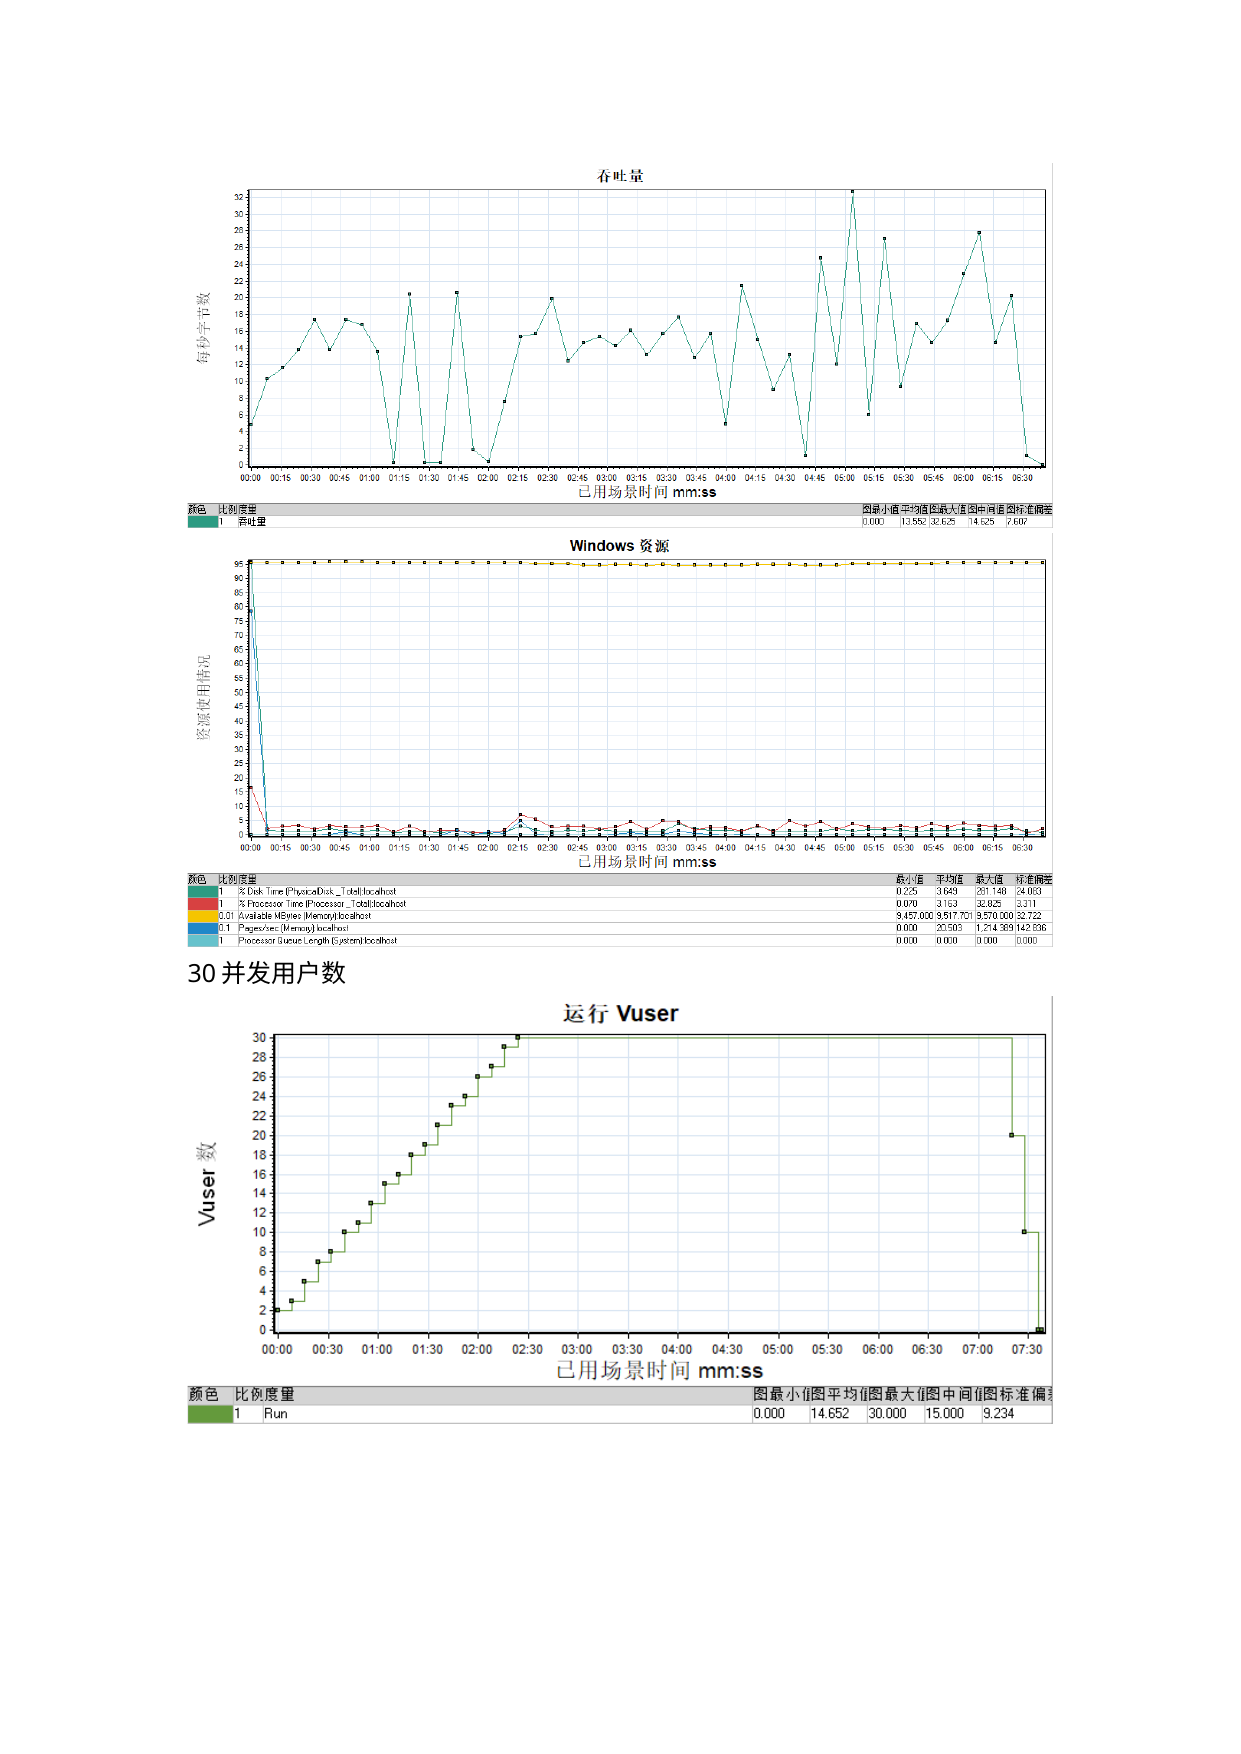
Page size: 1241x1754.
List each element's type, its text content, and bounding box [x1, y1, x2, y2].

text 30并发用户数 [187, 953, 1053, 989]
picture [187, 163, 1053, 528]
picture [187, 533, 1053, 947]
picture [187, 996, 1053, 1424]
